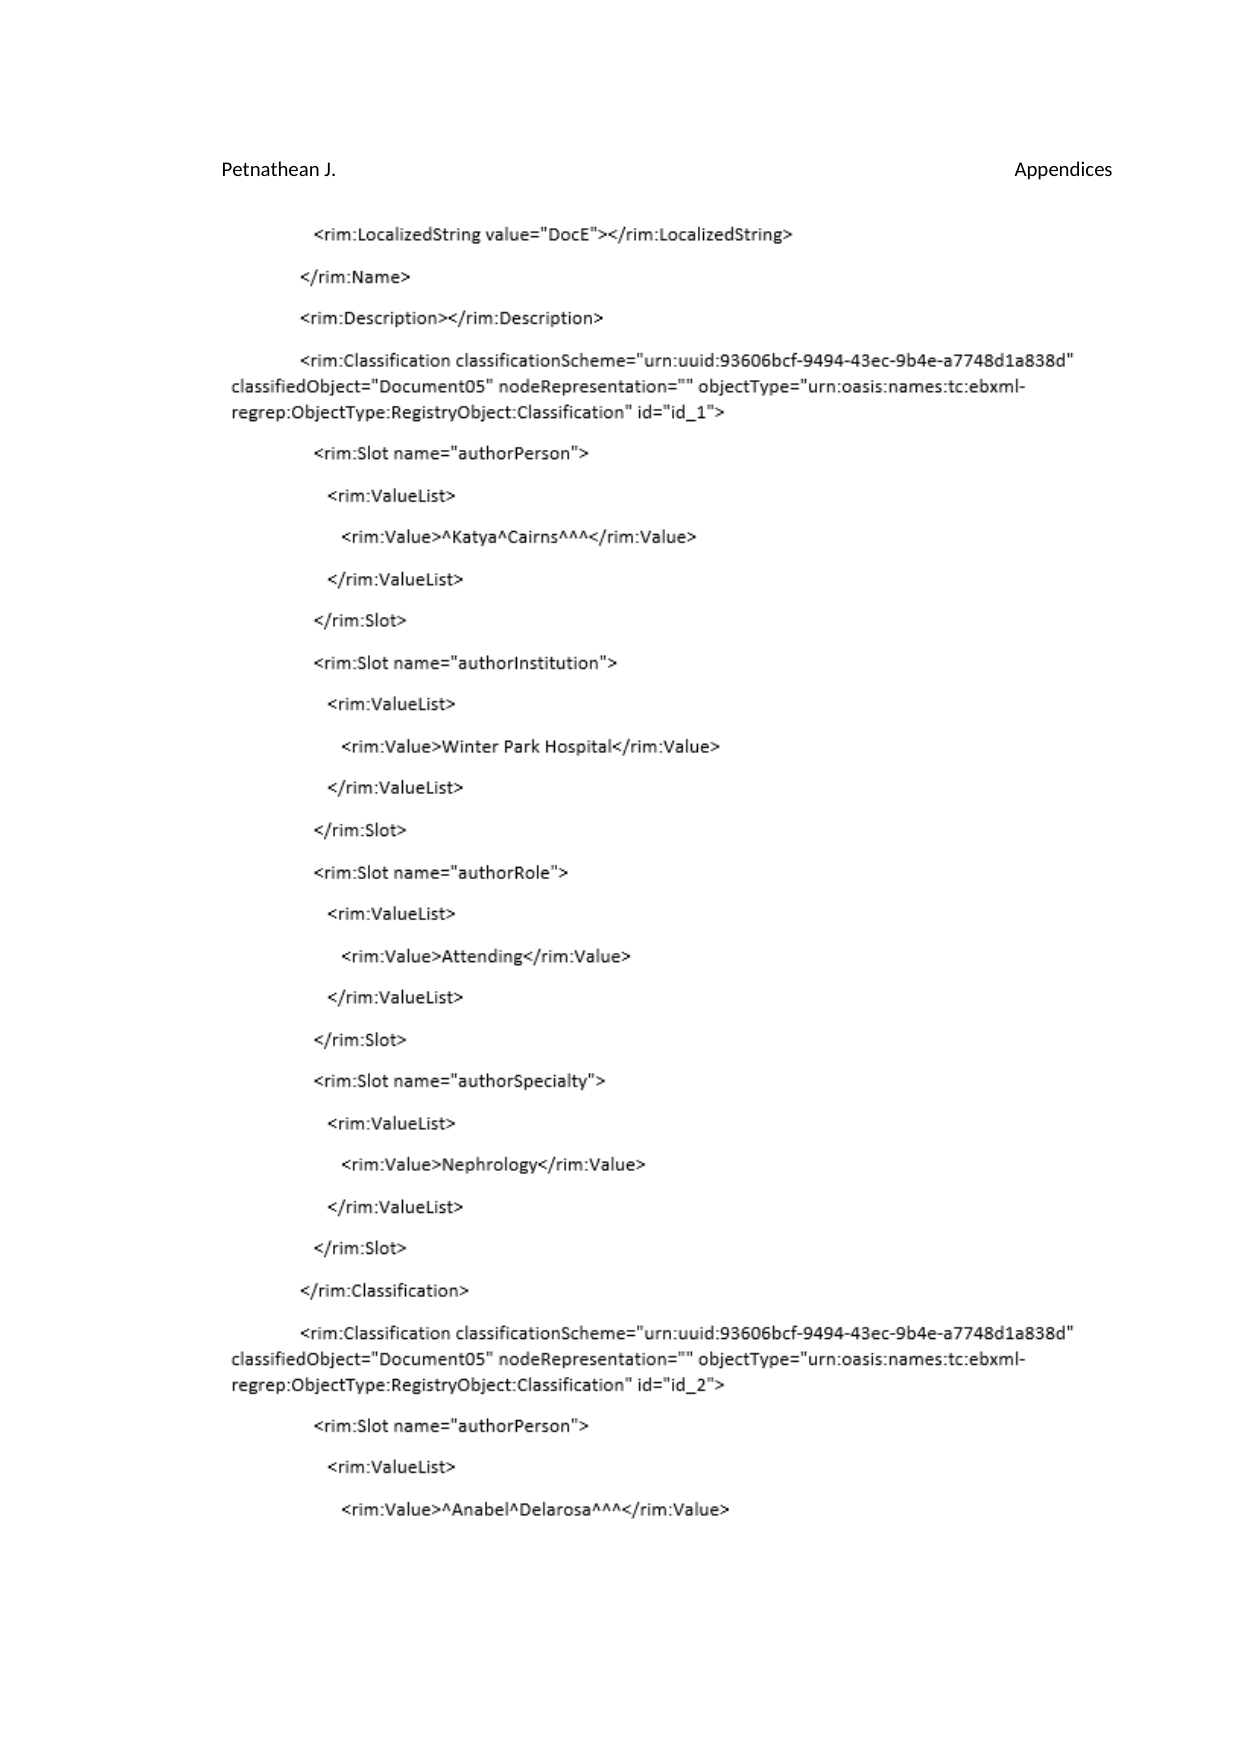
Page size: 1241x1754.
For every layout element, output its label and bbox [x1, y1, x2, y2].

picture [221, 221, 1109, 1528]
